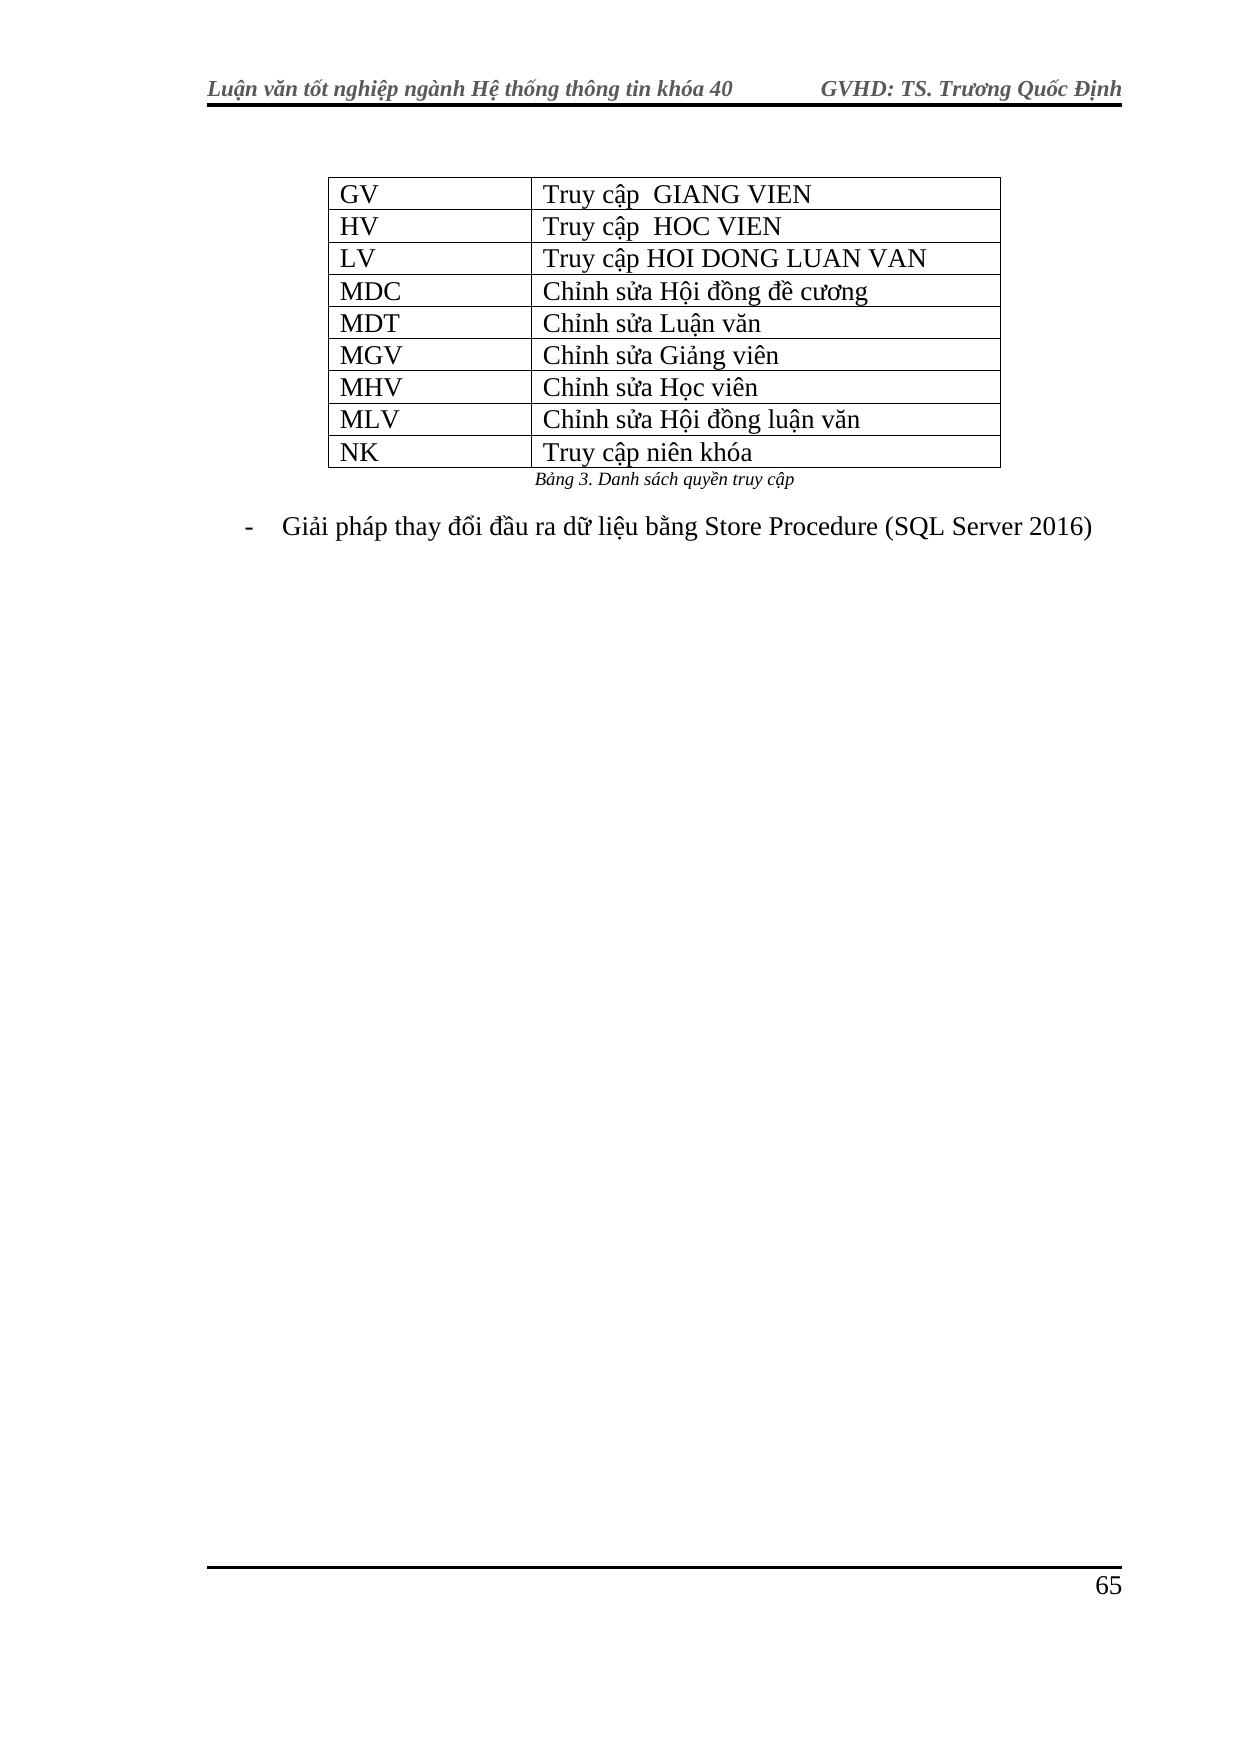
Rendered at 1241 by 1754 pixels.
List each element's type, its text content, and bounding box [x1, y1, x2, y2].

table_cell Chỉnh sửa Hội đồng đề cương [532, 275, 1000, 306]
table_cell NK [329, 436, 531, 467]
table_cell MDC [329, 275, 531, 306]
table_cell Chỉnh sửa Giảng viên [532, 339, 1000, 370]
table_cell MGV [329, 339, 531, 370]
table_cell Chỉnh sửa Học viên [532, 371, 1000, 402]
table_cell Truy cập niên khóa [532, 436, 1000, 467]
table_cell GV [329, 178, 531, 209]
table_cell LV [329, 243, 531, 274]
table_cell Truy cập HOI DONG LUAN VAN [532, 243, 1000, 274]
table_cell Chỉnh sửa Luận văn [532, 307, 1000, 338]
table_cell MHV [329, 371, 531, 402]
table_cell Chỉnh sửa Hội đồng luận văn [532, 404, 1000, 435]
list Giải pháp thay đổi đầu ra dữ liệu bằng Store Procedure (SQL Server 2016) [244, 510, 1122, 541]
table_cell MDT [329, 307, 531, 338]
table_cell Truy cập GIANG VIEN [532, 178, 1000, 209]
table_cell HV [329, 210, 531, 242]
table_cell Truy cập HOC VIEN [532, 210, 1000, 242]
table_cell MLV [329, 404, 531, 435]
